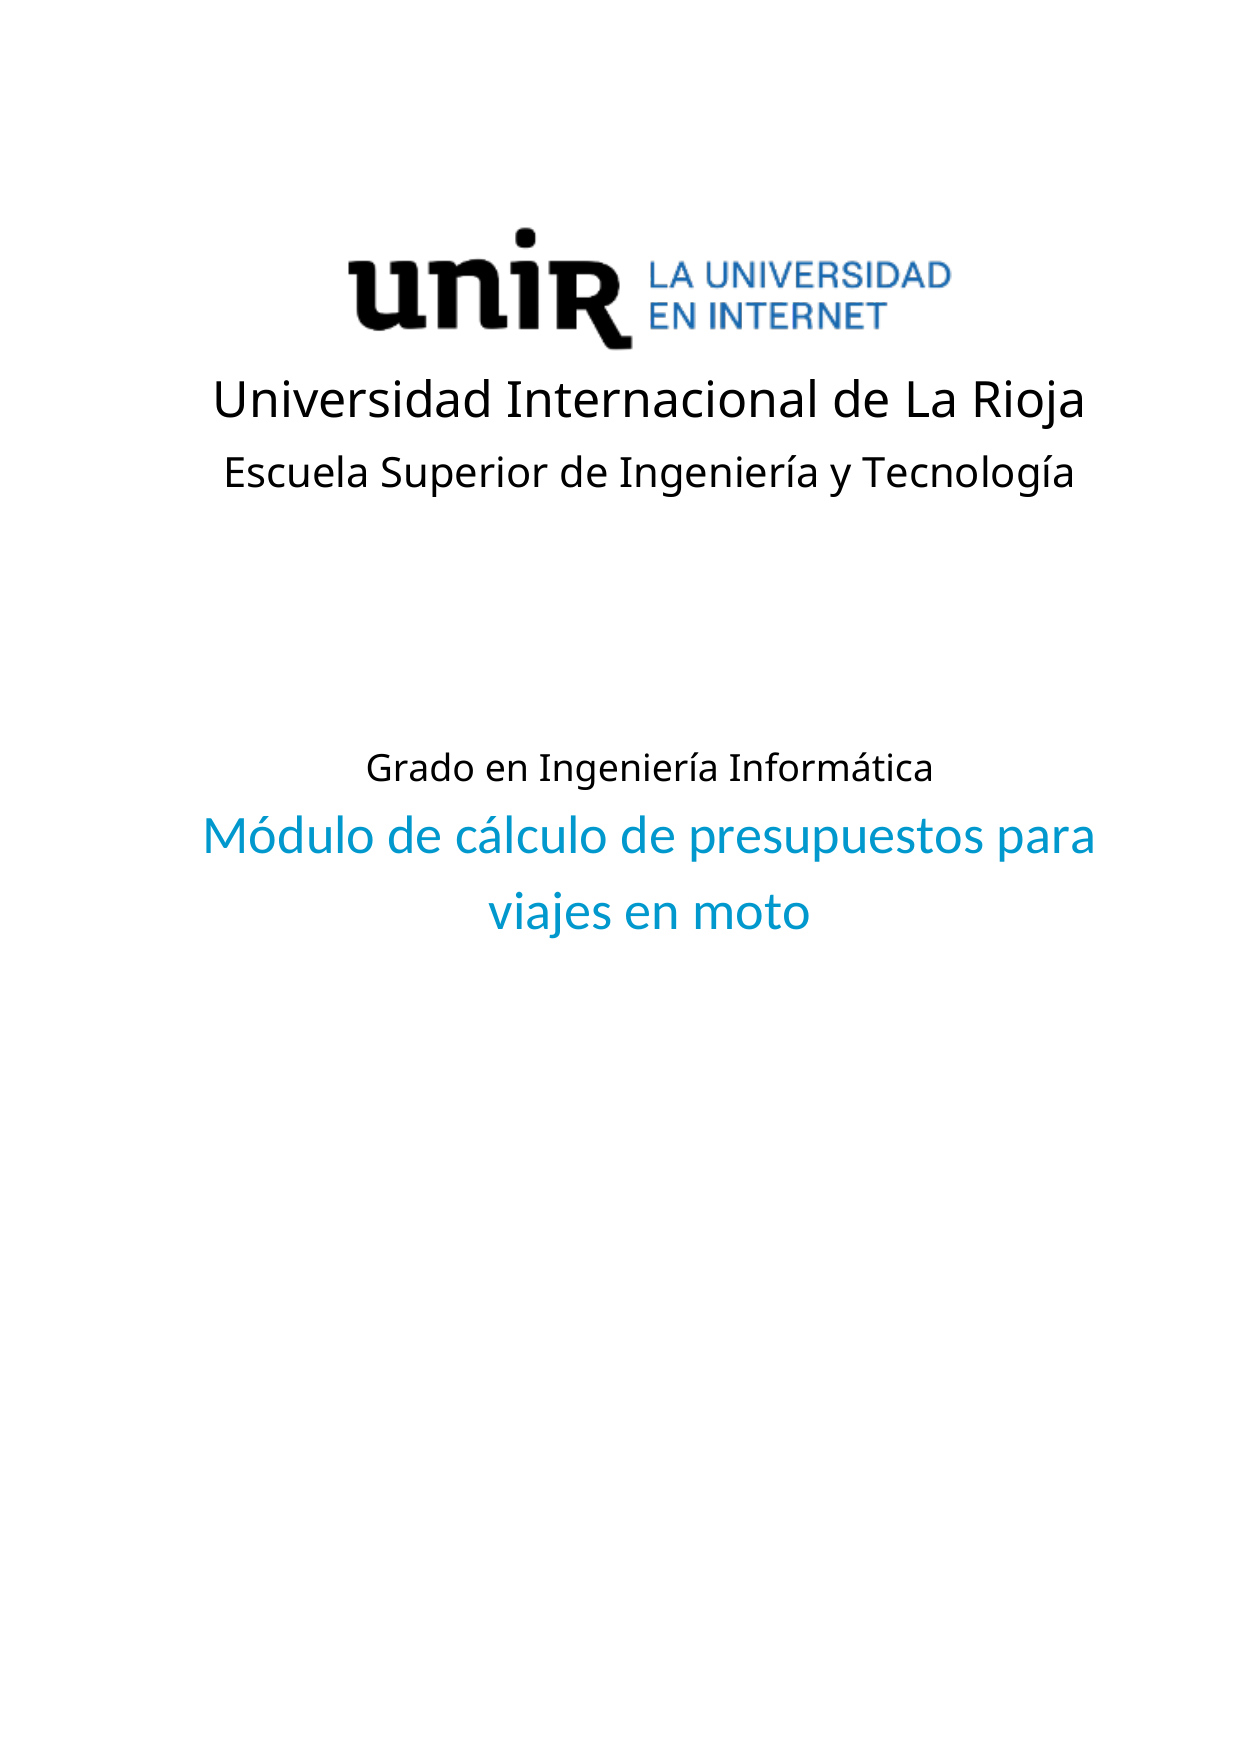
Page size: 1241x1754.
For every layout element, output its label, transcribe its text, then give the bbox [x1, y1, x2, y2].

picture [334, 218, 965, 361]
text Grado en Ingeniería Informática [177, 742, 1122, 793]
text Universidad Internacional de La Rioja [177, 364, 1122, 433]
text Escuela Superior de Ingeniería y Tecnología [177, 443, 1122, 499]
text Módulo de cálculo de presupuestos para viajes en moto [177, 800, 1122, 943]
